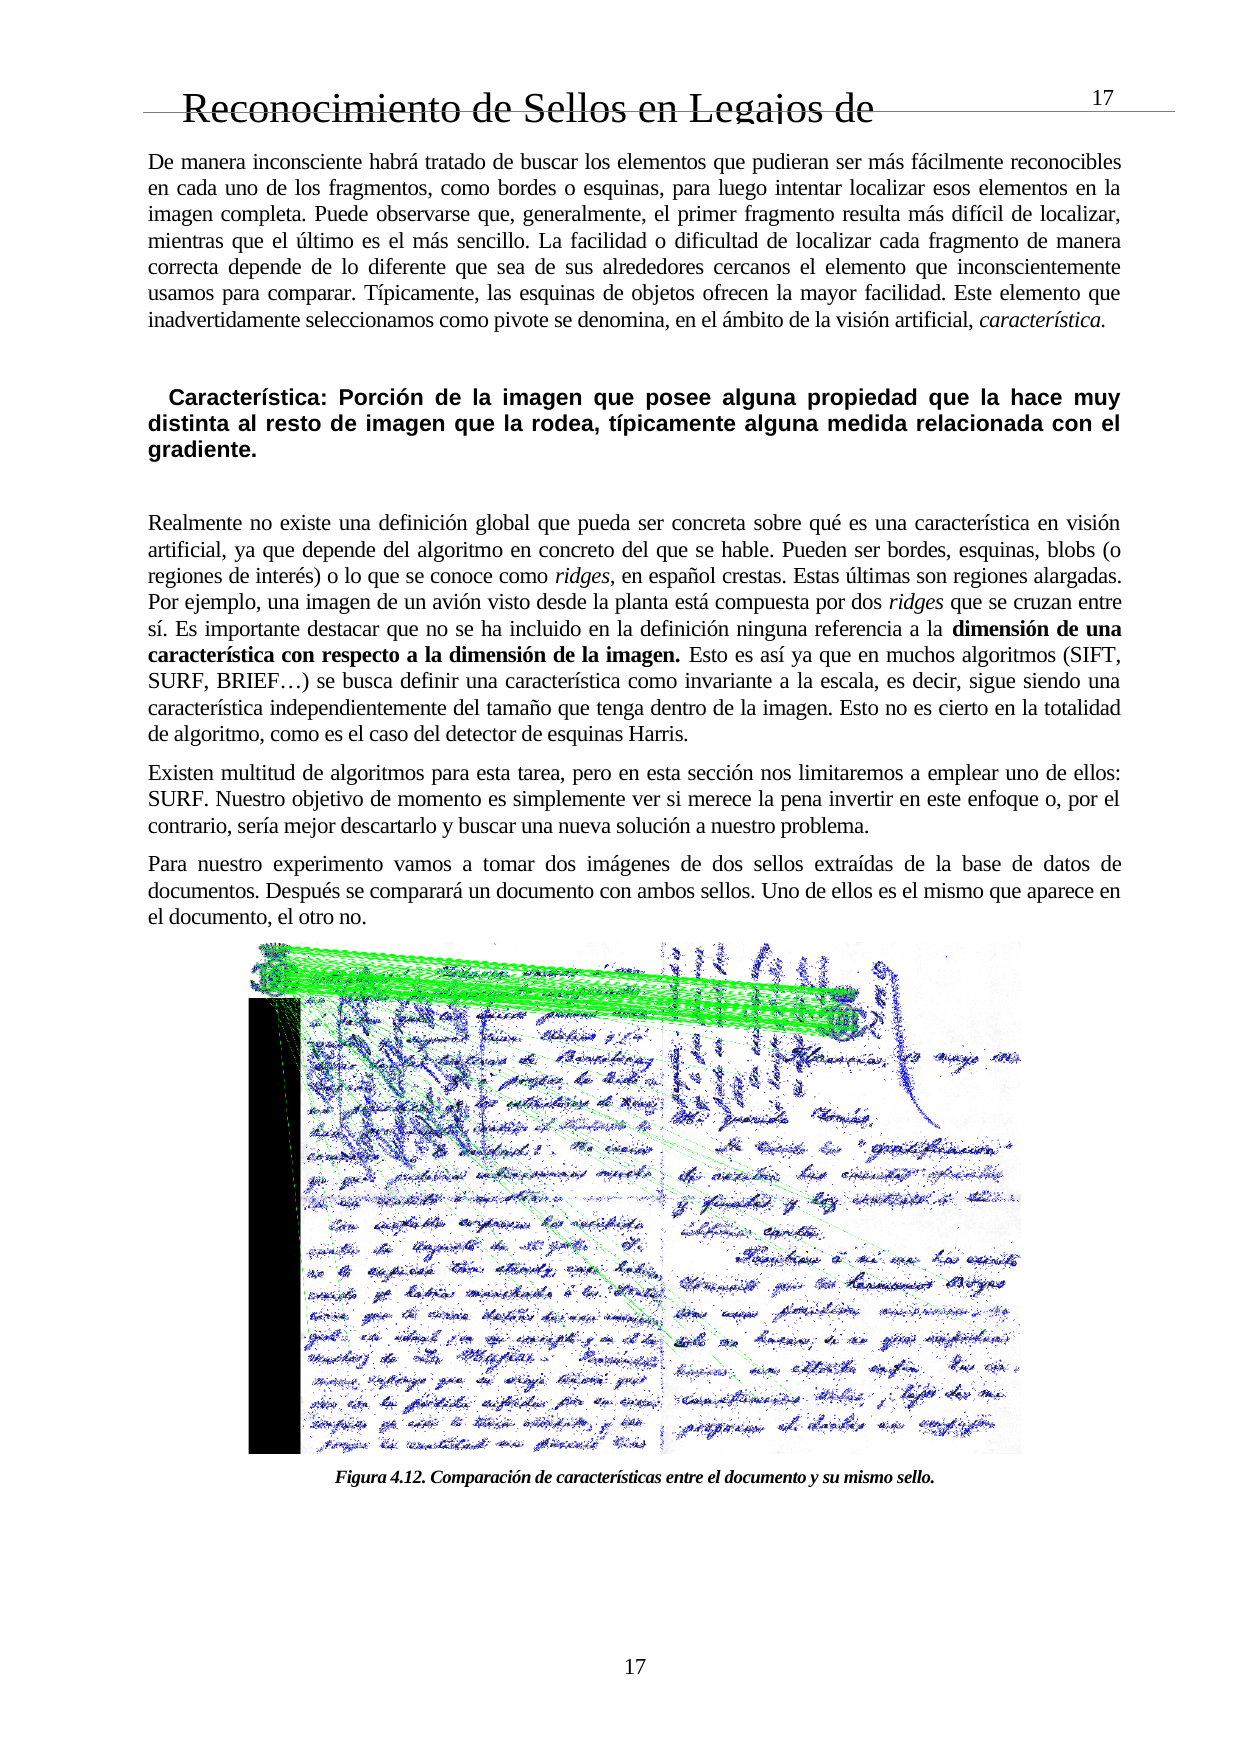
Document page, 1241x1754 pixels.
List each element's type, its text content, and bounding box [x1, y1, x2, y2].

picture [248, 942, 1022, 1454]
text De manera inconsciente habrá tratado de buscar los elementos que pudieran ser más fácilmente reconocibles en cada uno de los fragmentos, como bordes o esquinas, para luego intentar localizar esos elementos en la imagen completa. Puede observarse que, generalmente, el primer fragmento resulta más difícil de localizar, mientras que el último es el más sencillo. La facilidad o dificultad de localizar cada fragmento de manera correcta depende de lo diferente que sea de sus alrededores cercanos el elemento que inconscientemente usamos para comparar. Típicamente, las esquinas de objetos ofrecen la mayor facilidad. Este elemento que inadvertidamente seleccionamos como pivote se denomina, en el ámbito de la visión artificial, característica. [148, 148, 1122, 332]
text Para nuestro experimento vamos a tomar dos imágenes de dos sellos extraídas de la base de datos de documentos. Después se comparará un documento con ambos sellos. Uno de ellos es el mismo que aparece en el documento, el otro no. [148, 851, 1122, 929]
text Realmente no existe una definición global que pueda ser concreta sobre qué es una característica en visión artificial, ya que depende del algoritmo en concreto del que se hable. Pueden ser bordes, esquinas, blobs (o regiones de interés) o lo que se conoce como ridges, en español crestas. Estas últimas son regiones alargadas. Por ejemplo, una imagen de un avión visto desde la planta está compuesta por dos ridges que se cruzan entre sí. Es importante destacar que no se ha incluido en la definición ninguna referencia a la dimensión de una característica con respecto a la dimensión de la imagen. Esto es así ya que en muchos algoritmos (SIFT, SURF, BRIEF…) se busca definir una característica como invariante a la escala, es decir, sigue siendo una característica independientemente del tamaño que tenga dentro de la imagen. Esto no es cierto en la totalidad de algoritmo, como es el caso del detector de esquinas Harris. [148, 509, 1122, 746]
text Característica: Porción de la imagen que posee alguna propiedad que la hace muy distinta al resto de imagen que la rodea, típicamente alguna medida relacionada con el gradiente. [148, 383, 1122, 463]
text Figura 4.12. Comparación de características entre el documento y su mismo sello. [148, 1466, 1122, 1487]
text Existen multitud de algoritmos para esta tarea, pero en esta sección nos limitaremos a emplear uno de ellos: SURF. Nuestro objetivo de momento es simplemente ver si merece la pena invertir en este enfoque o, por el contrario, sería mejor descartarlo y buscar una nueva solución a nuestro problema. [148, 759, 1122, 838]
